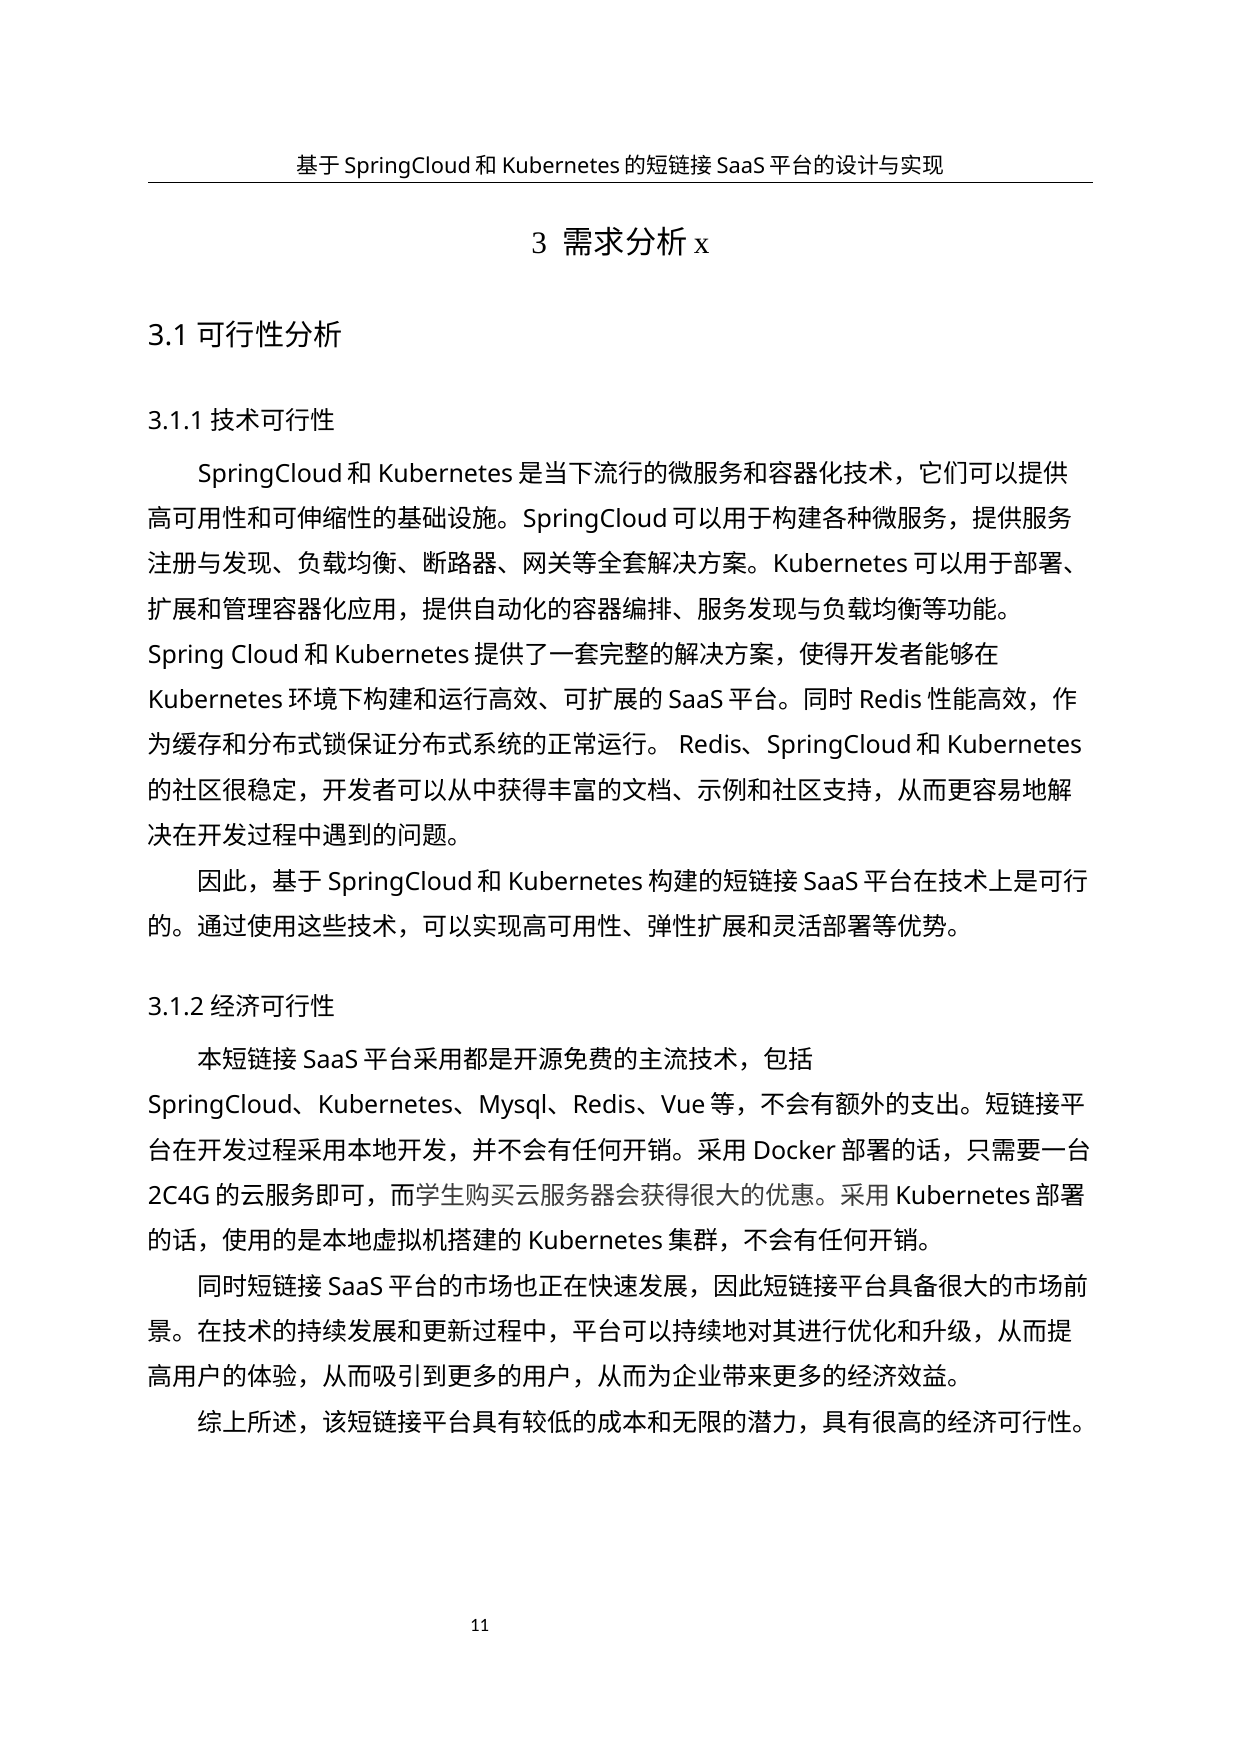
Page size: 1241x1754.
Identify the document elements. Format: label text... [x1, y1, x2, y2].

subtitle 3.1.1 技术可行性 [148, 386, 1093, 451]
text 因此，基于SpringCloud和Kubernetes构建的短链接SaaS平台在技术上是可行的。通过使用这些技术，可以实现高可用性、弹性扩展和灵活部署等优势。 [148, 861, 1093, 942]
subtitle 需求分析x [148, 208, 1093, 273]
text SpringCloud和Kubernetes是当下流行的微服务和容器化技术，它们可以提供高可用性和可伸缩性的基础设施。SpringCloud可以用于构建各种微服务，提供服务注册与发现、负载均衡、断路器、网关等全套解决方案。Kubernetes可以用于部署、扩展和管理容器化应用，提供自动化的容器编排、服务发现与负载均衡等功能。Spring Cloud和Kubernetes提供了一套完整的解决方案，使得开发者能够在Kubernetes环境下构建和运行高效、可扩展的SaaS平台。同时Redis性能高效，作为缓存和分布式锁保证分布式系统的正常运行。 Redis、SpringCloud和Kubernetes的社区很稳定，开发者可以从中获得丰富的文档、示例和社区支持，从而更容易地解决在开发过程中遇到的问题。 [148, 453, 1093, 852]
text 同时短链接SaaS平台的市场也正在快速发展，因此短链接平台具备很大的市场前景。在技术的持续发展和更新过程中，平台可以持续地对其进行优化和升级，从而提高用户的体验，从而吸引到更多的用户，从而为企业带来更多的经济效益。 [148, 1266, 1093, 1393]
text 综上所述，该短链接平台具有较低的成本和无限的潜力，具有很高的经济可行性。 [148, 1402, 1093, 1438]
text 本短链接SaaS平台采用都是开源免费的主流技术，包括SpringCloud、Kubernetes、Mysql、Redis、Vue等，不会有额外的支出。短链接平台在开发过程采用本地开发，并不会有任何开销。采用Docker部署的话，只需要一台2C4G的云服务即可，而学生购买云服务器会获得很大的优惠。采用Kubernetes部署的话，使用的是本地虚拟机搭建的Kubernetes集群，不会有任何开销。 [148, 1039, 1093, 1257]
subtitle 3.1.2 经济可行性 [148, 972, 1093, 1037]
subtitle 3.1 可行性分析 [148, 300, 1093, 365]
